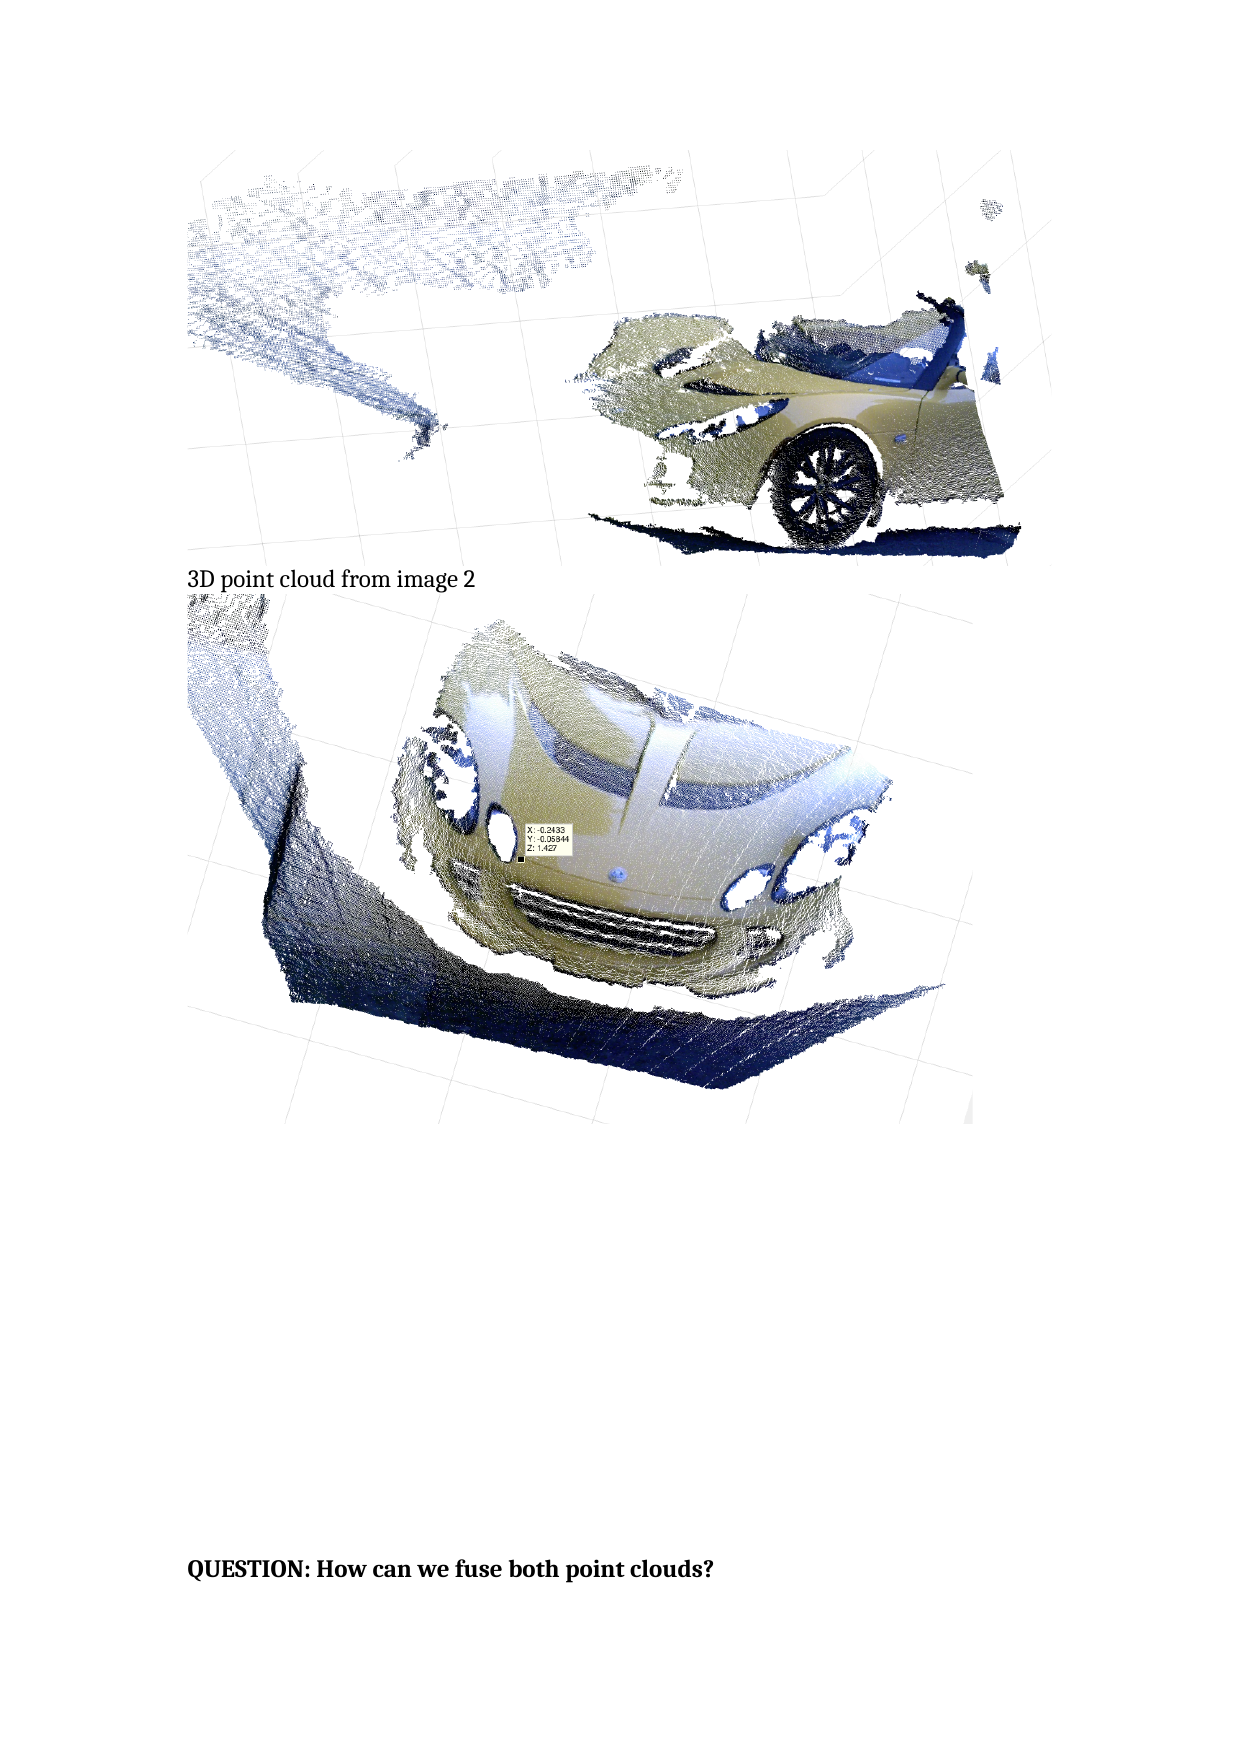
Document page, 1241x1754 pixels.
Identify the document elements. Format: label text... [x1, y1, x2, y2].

picture [187, 150, 1052, 566]
picture [187, 594, 973, 1124]
text QUESTION: How can we fuse both point clouds? [187, 1554, 1053, 1583]
text 3D point cloud from image 2 [187, 565, 1053, 594]
